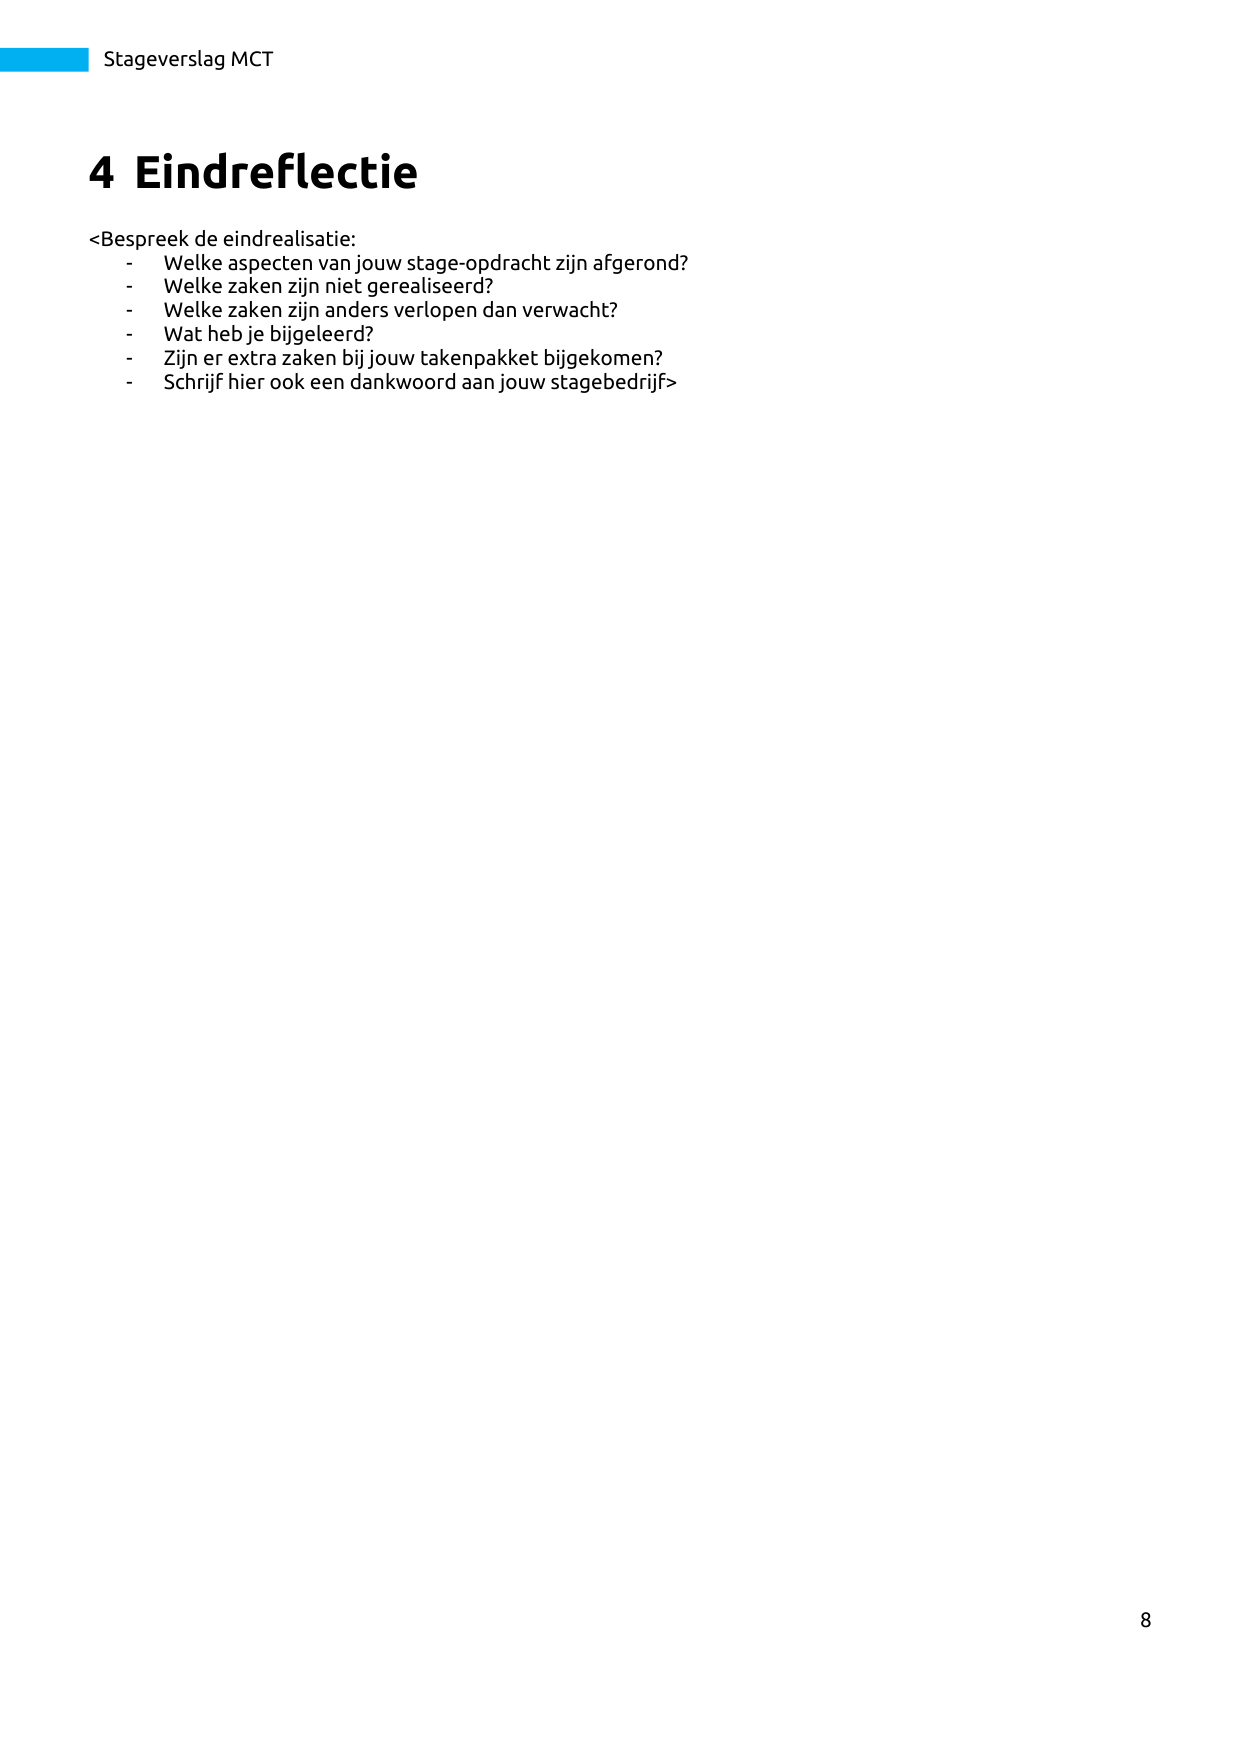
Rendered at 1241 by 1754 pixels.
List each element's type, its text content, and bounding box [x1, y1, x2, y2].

text <Bespreek de eindrealisatie: [89, 226, 1152, 250]
list Welke zaken zijn anders verlopen dan verwacht? [126, 298, 1152, 322]
list Zijn er extra zaken bij jouw takenpakket bijgekomen? [126, 346, 1152, 370]
list Wat heb je bijgeleerd? [126, 322, 1152, 346]
subtitle Eindreflectie [89, 144, 1152, 197]
list Welke aspecten van jouw stage-opdracht zijn afgerond? [126, 250, 1152, 274]
list Welke zaken zijn niet gerealiseerd? [126, 274, 1152, 298]
list Schrijf hier ook een dankwoord aan jouw stagebedrijf> [126, 370, 1152, 394]
